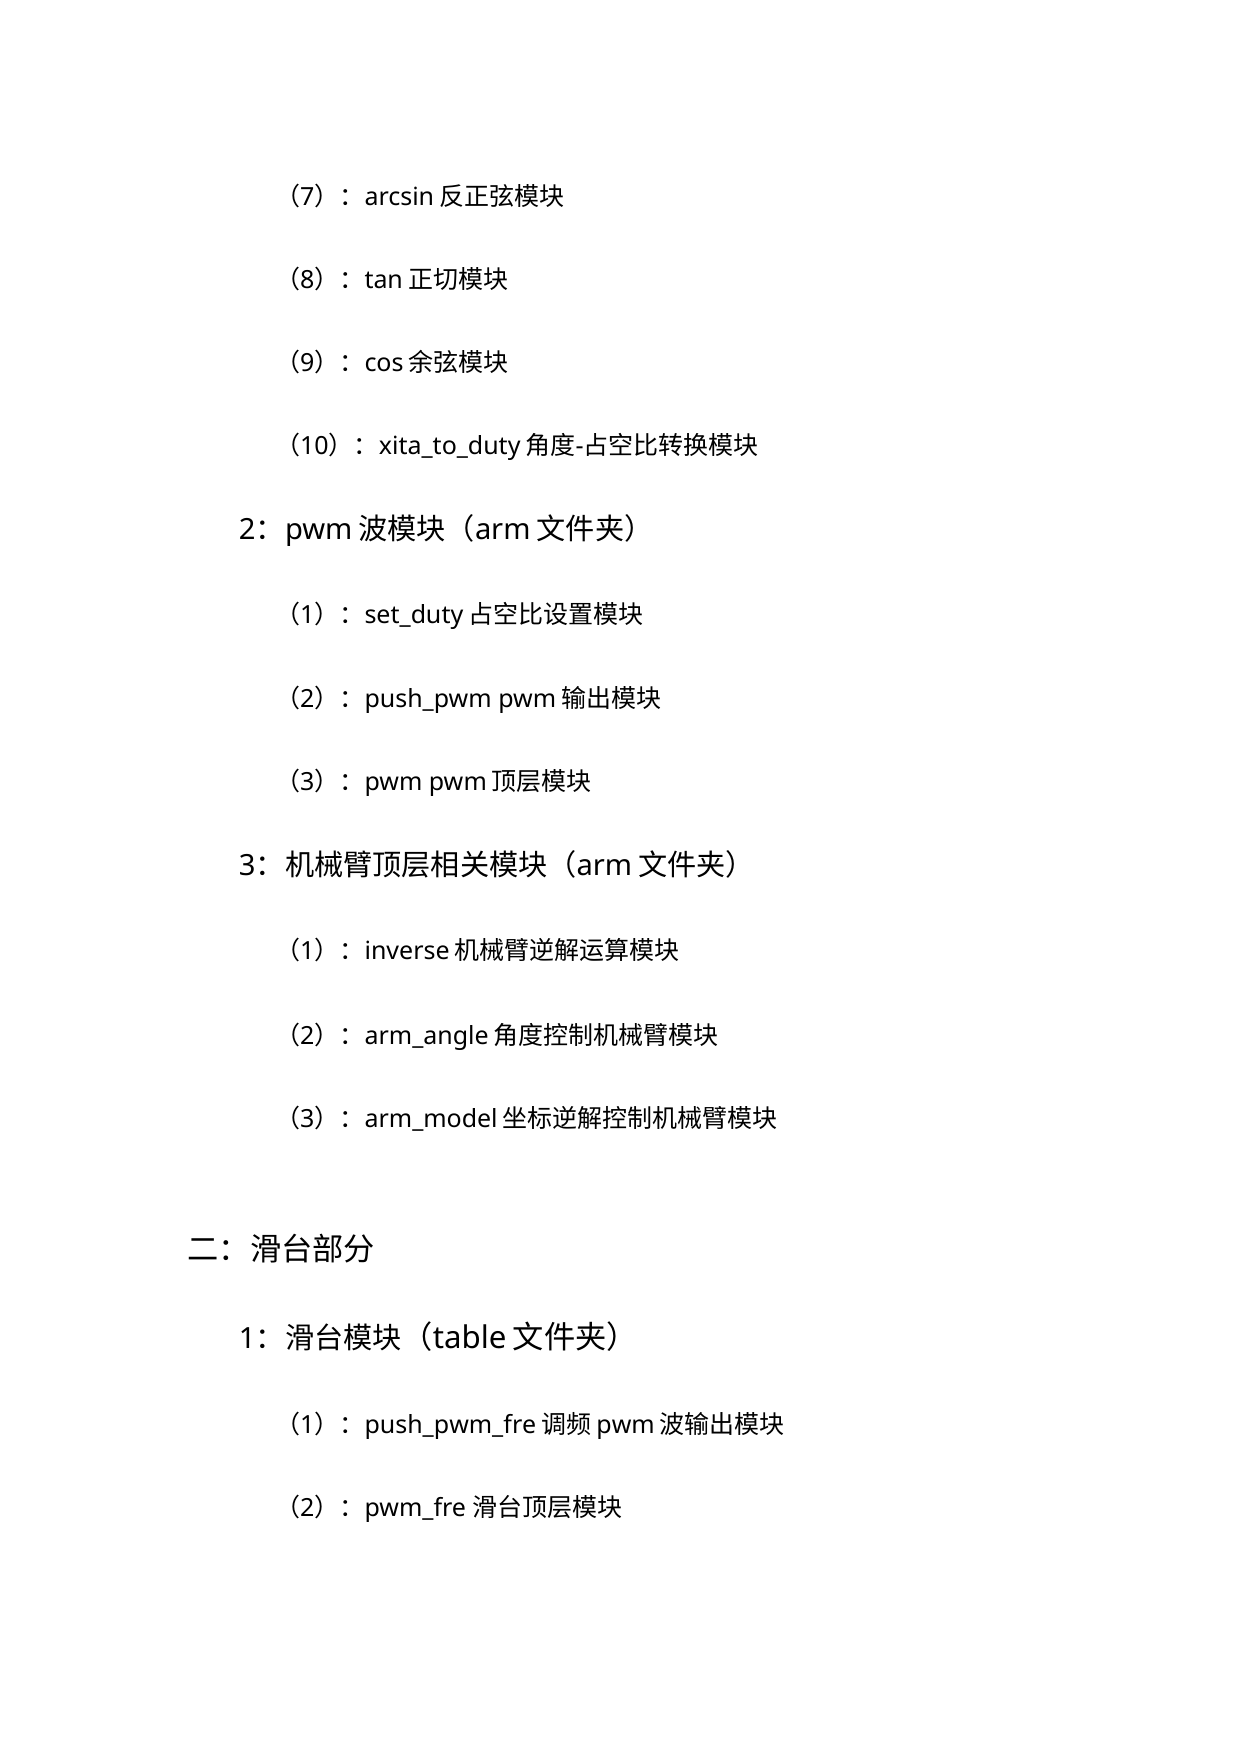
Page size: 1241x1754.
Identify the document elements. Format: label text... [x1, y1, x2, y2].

text （1）：inverse机械臂逆解运算模块 [187, 916, 1053, 981]
text （10）：xita_to_duty角度-占空比转换模块 [187, 411, 1053, 476]
text 3：机械臂顶层相关模块（arm文件夹） [187, 830, 1053, 895]
text （8）：tan正切模块 [187, 245, 1053, 310]
text 1：滑台模块（table文件夹） [187, 1302, 1053, 1367]
text （7）：arcsin反正弦模块 [187, 162, 1053, 227]
text （3）：pwm pwm顶层模块 [187, 747, 1053, 812]
text 二：滑台部分 [187, 1214, 1053, 1279]
text （1）：push_pwm_fre调频pwm波输出模块 [187, 1390, 1053, 1455]
text （1）：set_duty占空比设置模块 [187, 581, 1053, 646]
text （3）：arm_model坐标逆解控制机械臂模块 [187, 1084, 1053, 1149]
text （2）：arm_angle角度控制机械臂模块 [187, 1001, 1053, 1066]
text （2）：push_pwm pwm输出模块 [231, 664, 1053, 729]
text 2：pwm波模块（arm文件夹） [187, 494, 1053, 559]
text （9）：cos余弦模块 [187, 328, 1053, 393]
text （2）：pwm_fre 滑台顶层模块 [187, 1473, 1053, 1538]
